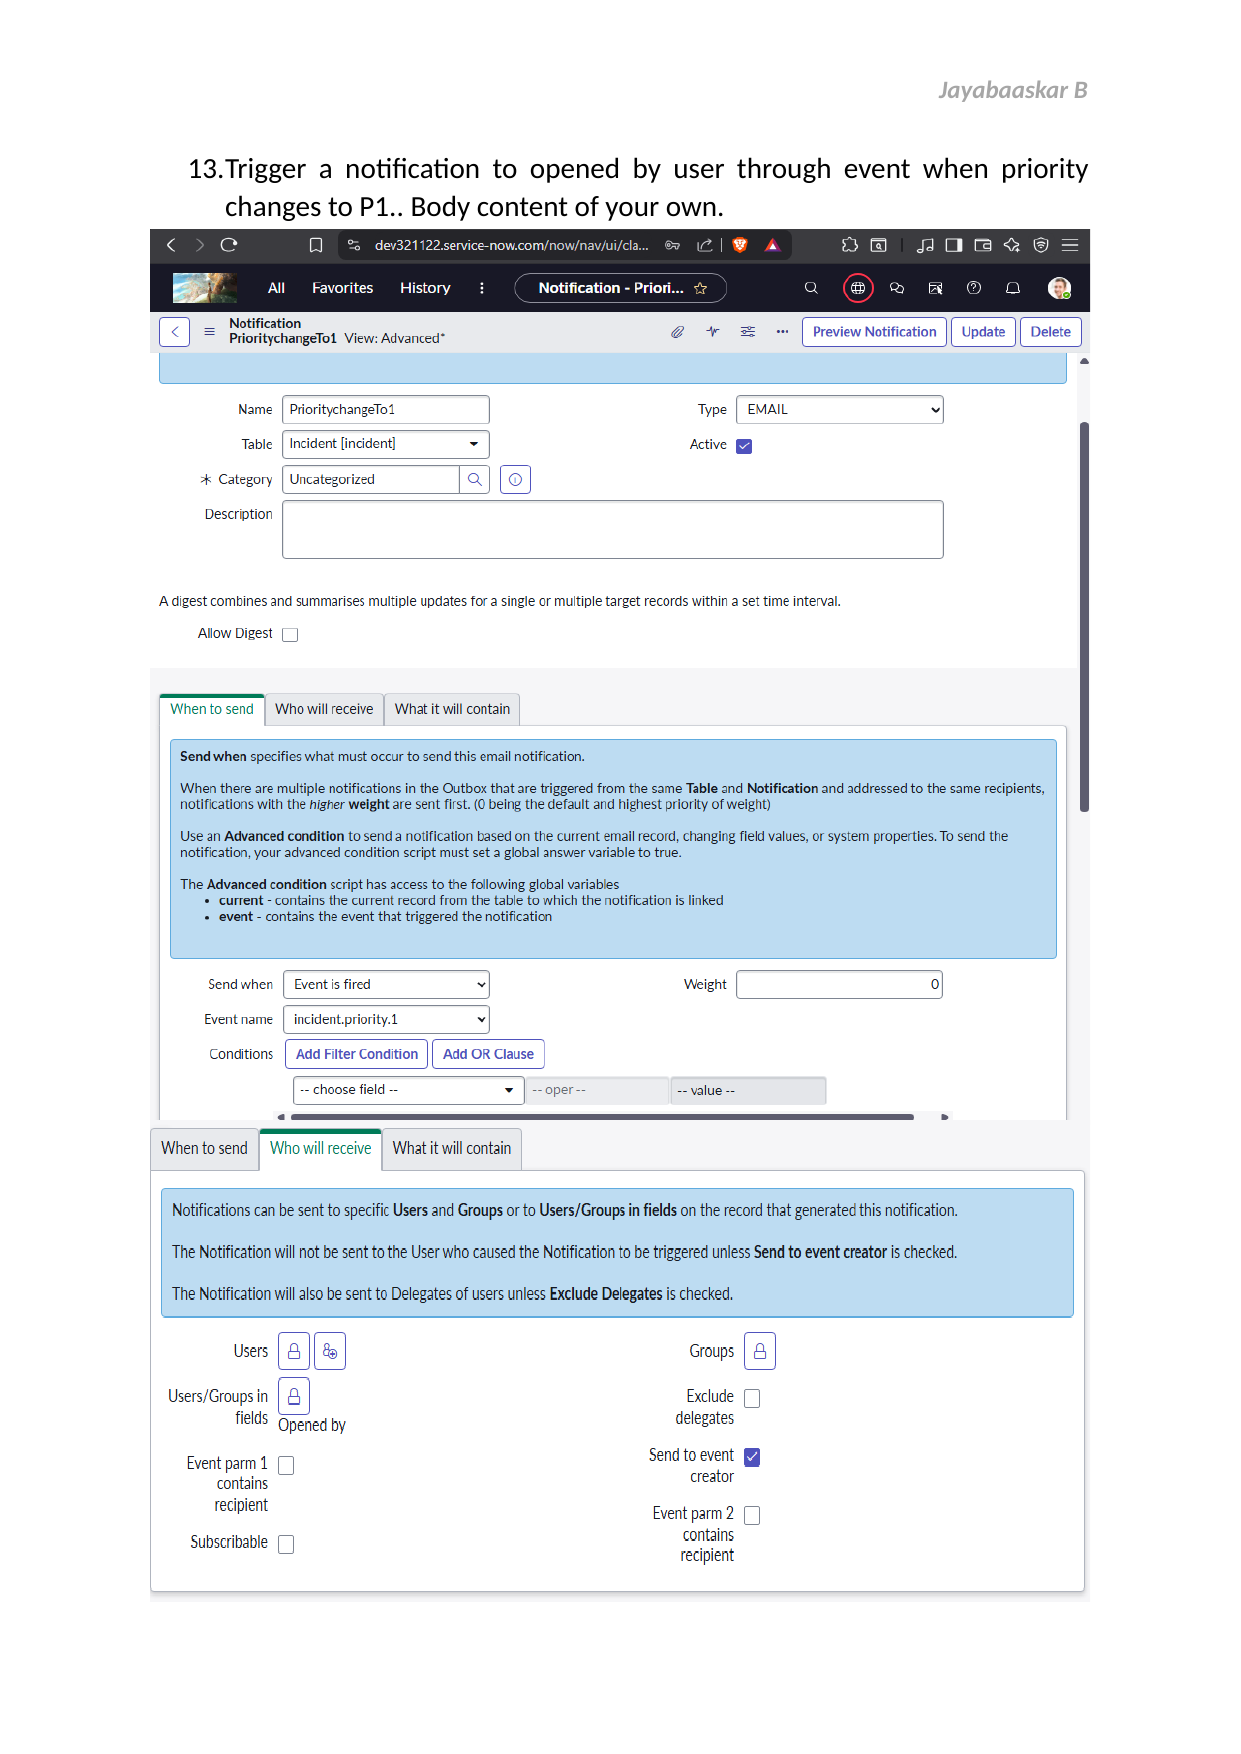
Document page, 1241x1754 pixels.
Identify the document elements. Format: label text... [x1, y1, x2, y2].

picture [150, 229, 1091, 1602]
list Trigger a notification to opened by user through event when priority changes to P1.. Body content of your own. [187, 150, 1090, 224]
